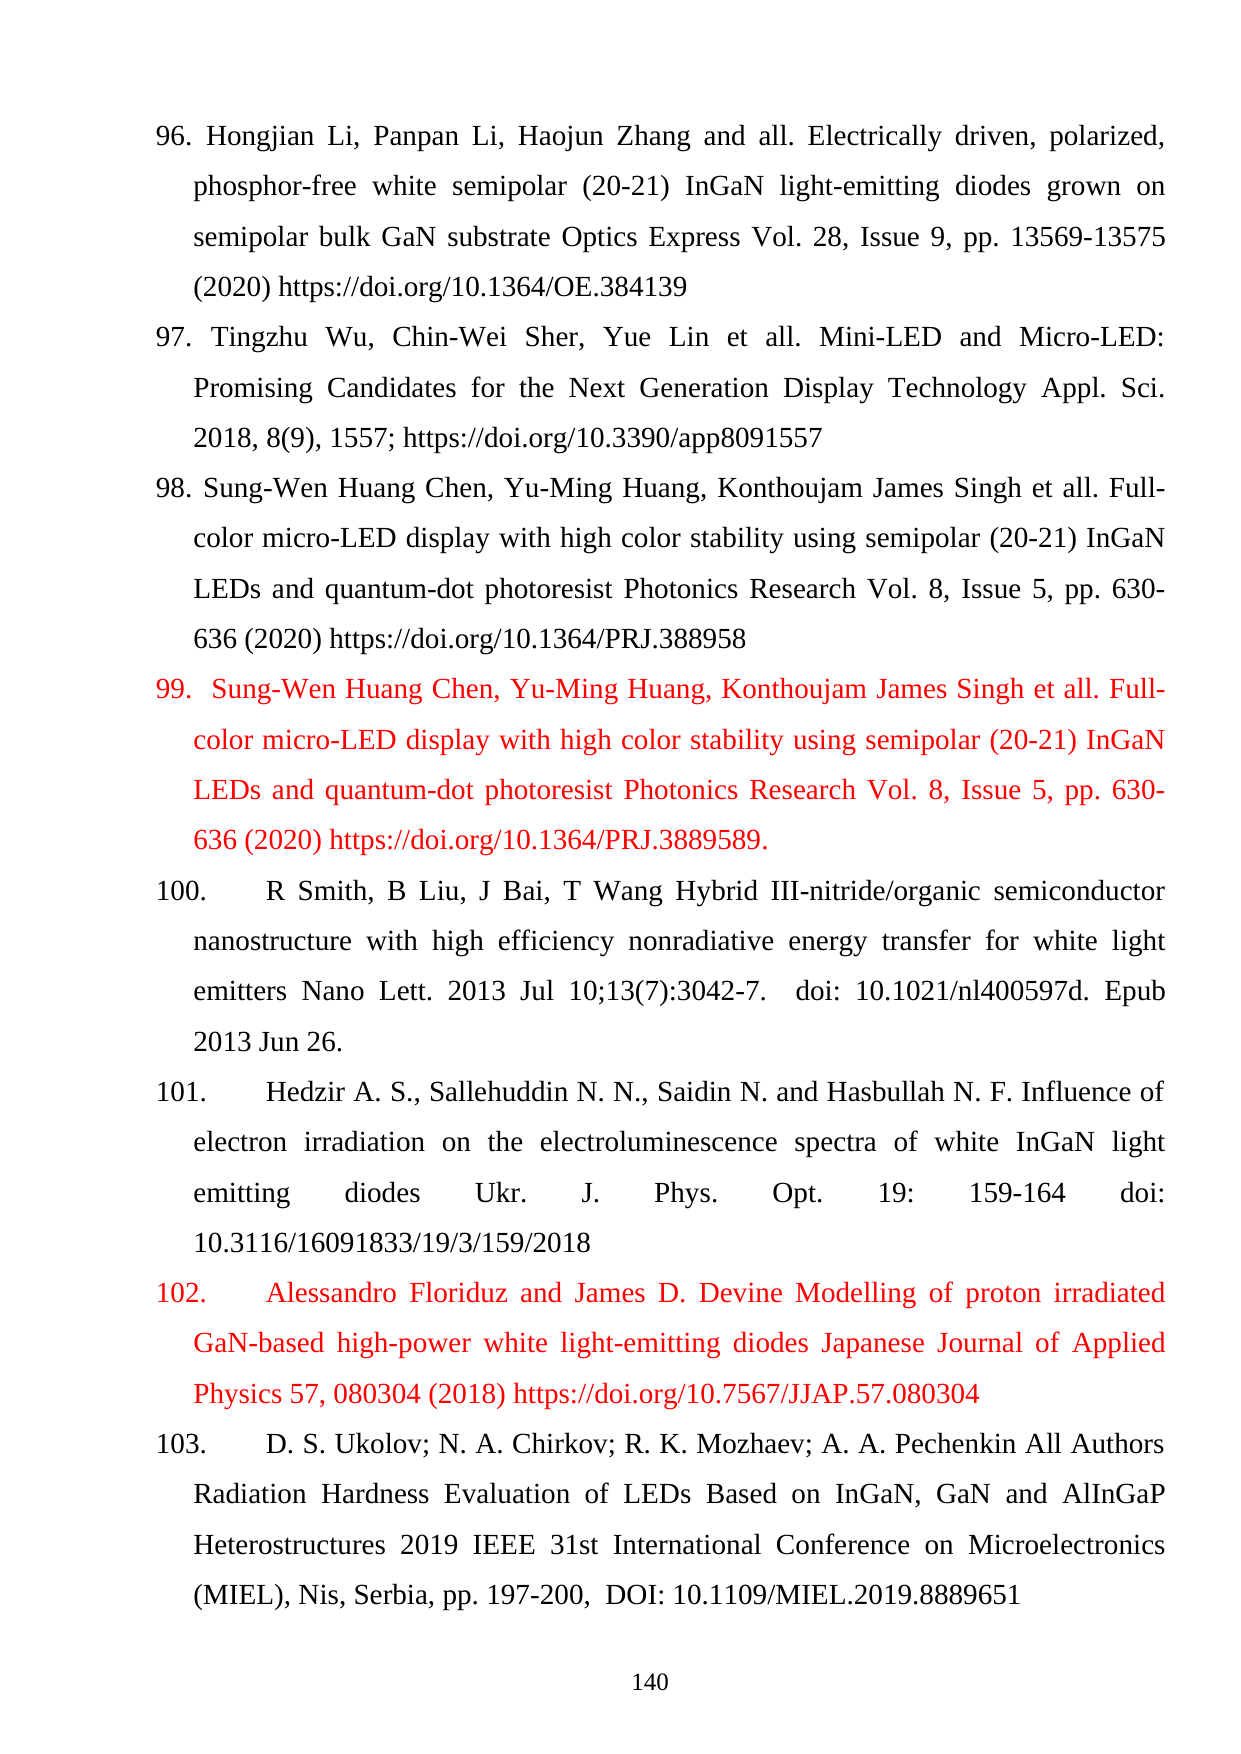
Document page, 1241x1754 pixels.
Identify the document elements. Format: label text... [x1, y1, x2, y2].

list Hongjian Li, Panpan Li, Haojun Zhang and all. Electrically driven, polarized, phosphor-free white semipolar (20-21) InGaN light-emitting diodes grown on semipolar bulk GaN substrate Optics Express Vol. 28, Issue 9, pp. 13569-13575 (2020) https://doi.org/10.1364/OE.384139 [156, 118, 1167, 303]
list Tingzhu Wu, Chin-Wei Sher, Yue Lin et all. Mini-LED and Micro-LED: Promising Candidates for the Next Generation Display Technology Appl. Sci. 2018, 8(9), 1557; https://doi.org/10.3390/app8091557 [156, 319, 1167, 453]
list D. S. Ukolov; N. A. Chirkov; R. K. Mozhaev; A. A. Pechenkin All Authors Radiation Hardness Evaluation of LEDs Based on InGaN, GaN and AlInGaP Heterostructures 2019 IEEE 31st International Conference on Microelectronics (MIEL), Nis, Serbia, pp. 197-200, DOI: 10.1109/MIEL.2019.8889651 [156, 1426, 1167, 1611]
list Alessandro Floriduz and James D. Devine Modelling of proton irradiated GaN-based high-power white light-emitting diodes Japanese Journal of Applied Physics 57, 080304 (2018) https://doi.org/10.7567/JJAP.57.080304 [156, 1275, 1167, 1409]
list R Smith, B Liu, J Bai, T Wang Hybrid III-nitride/organic semiconductor nanostructure with high efficiency nonradiative energy transfer for white light emitters Nano Lett. 2013 Jul 10;13(7):3042-7. doi: 10.1021/nl400597d. Epub 2013 Jun 26. [156, 873, 1167, 1057]
list Sung-Wen Huang Chen, Yu-Ming Huang, Konthoujam James Singh et all. Full-color micro-LED display with high color stability using semipolar (20-21) InGaN LEDs and quantum-dot photoresist Photonics Research Vol. 8, Issue 5, pp. 630-636 (2020) https://doi.org/10.1364/PRJ.388958 [156, 470, 1167, 655]
list Sung-Wen Huang Chen, Yu-Ming Huang, Konthoujam James Singh et all. Full-color micro-LED display with high color stability using semipolar (20-21) InGaN LEDs and quantum-dot photoresist Photonics Research Vol. 8, Issue 5, pp. 630-636 (2020) https://doi.org/10.1364/PRJ.3889589. [156, 672, 1167, 856]
list Hedzir A. S., Sallehuddin N. N., Saidin N. and Hasbullah N. F. Influence of electron irradiation on the electroluminescence spectra of white InGaN light emitting diodes Ukr. J. Phys. Opt. 19: 159-164 doi: 10.3116/16091833/19/3/159/2018 [156, 1074, 1167, 1258]
